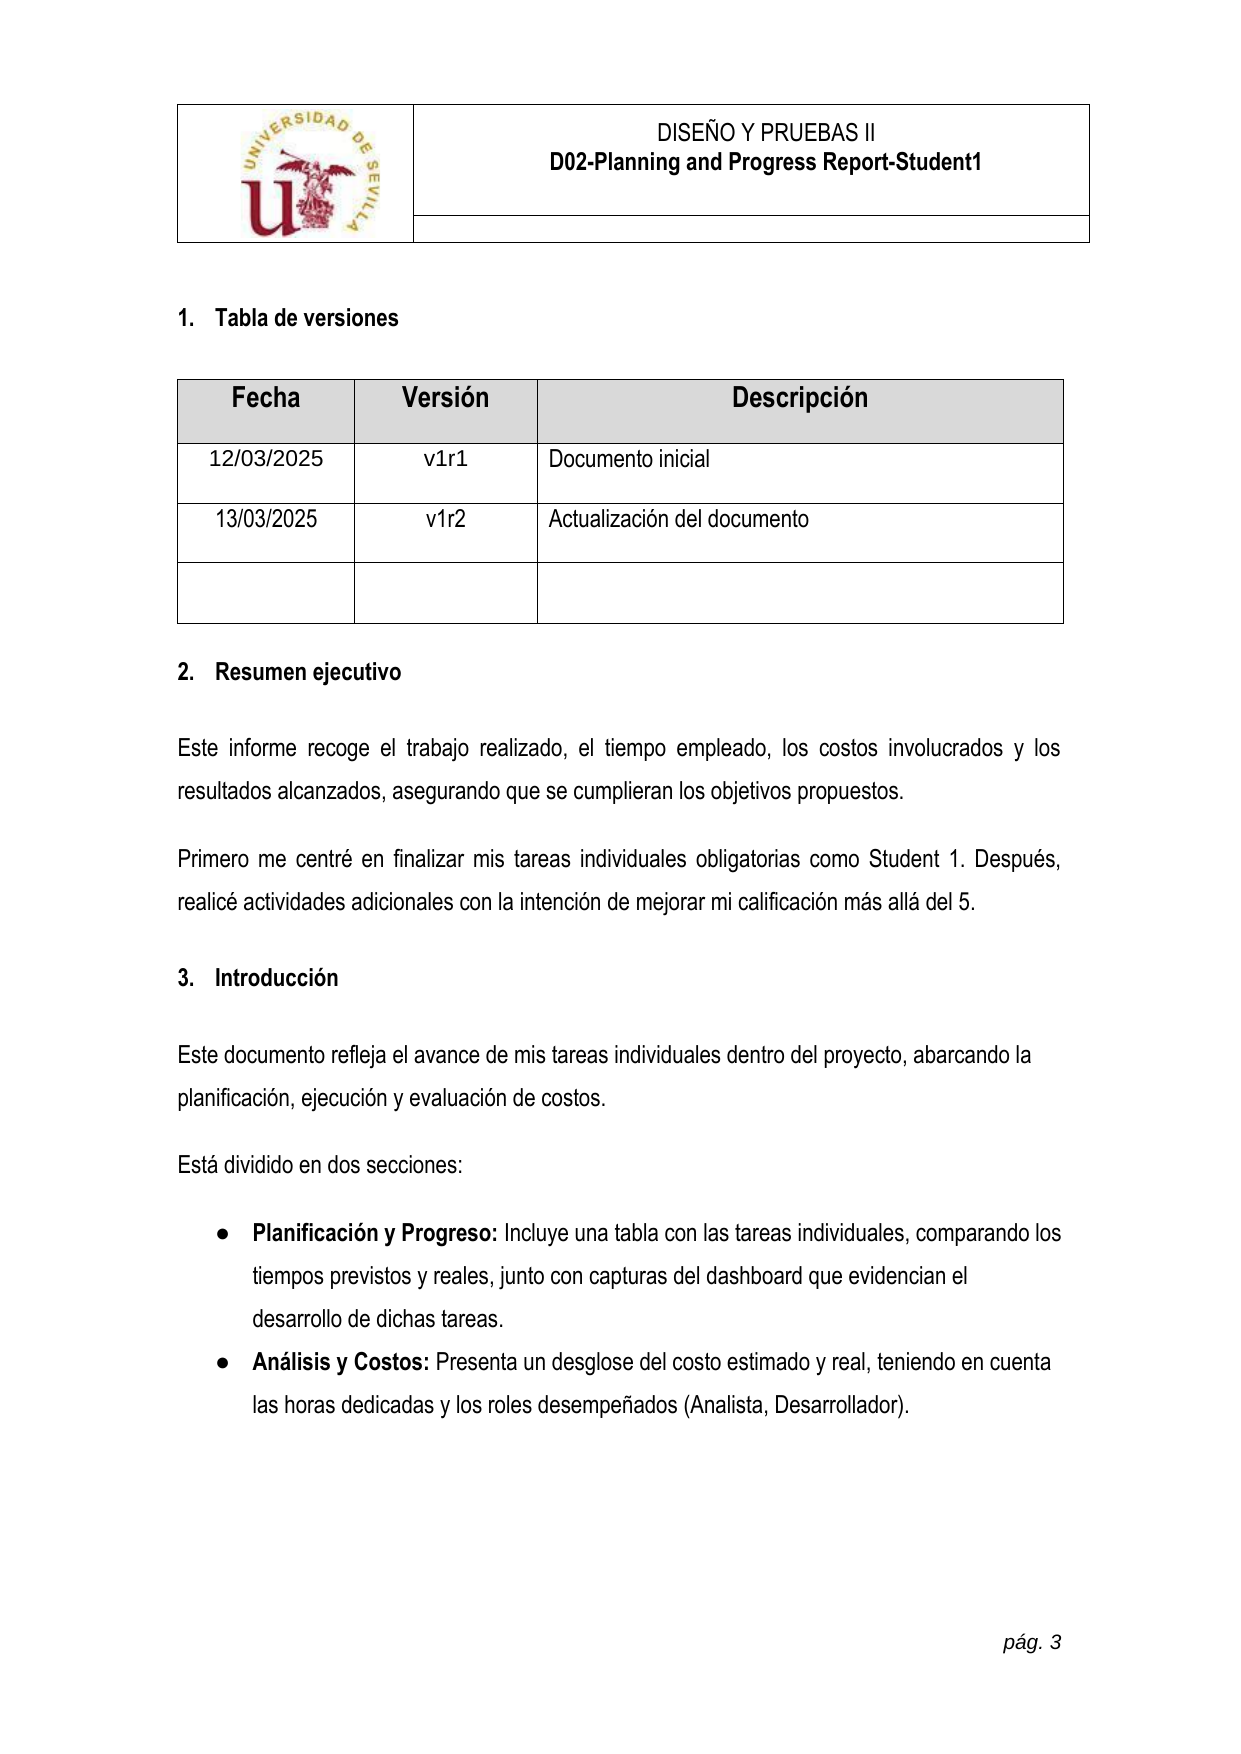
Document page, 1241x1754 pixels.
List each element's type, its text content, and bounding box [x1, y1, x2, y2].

list Análisis y Costos: Presenta un desglose del costo estimado y real, teniendo en cuenta las horas dedicadas y los roles desempeñados (Analista, Desarrollador). [215, 1347, 1063, 1419]
table_header Fecha [178, 380, 354, 443]
table_cell 13/03/2025 [178, 504, 354, 562]
list Planificación y Progreso: Incluye una tabla con las tareas individuales, comparando los tiempos previstos y reales, junto con capturas del dashboard que evidencian el desarrollo de dichas tareas. [215, 1218, 1063, 1333]
table_header Descripción [538, 380, 1063, 443]
text Primero me centré en finalizar mis tareas individuales obligatorias como Student 1. Después, realicé actividades adicionales con la intención de mejorar mi calificación más allá del 5. [177, 844, 1063, 916]
table_cell v1r1 [355, 444, 537, 503]
table_cell v1r2 [355, 504, 537, 562]
text Este documento refleja el avance de mis tareas individuales dentro del proyecto, abarcando la planificación, ejecución y evaluación de costos. [177, 1040, 1063, 1111]
table_cell Actualización del documento [538, 504, 1063, 562]
table_cell [178, 563, 354, 623]
table_cell 12/03/2025 [178, 444, 354, 503]
table_cell Documento inicial [538, 444, 1063, 503]
list Introducción [177, 963, 1063, 992]
table_header Versión [355, 380, 537, 443]
table_cell [538, 563, 1063, 623]
text Este informe recoge el trabajo realizado, el tiempo empleado, los costos involucrados y los resultados alcanzados, asegurando que se cumplieran los objetivos propuestos. [177, 733, 1063, 805]
picture [240, 109, 381, 238]
table_cell [355, 563, 537, 623]
text Está dividido en dos secciones: [177, 1151, 1063, 1179]
list Tabla de versiones [177, 303, 1063, 331]
list Resumen ejecutivo [177, 657, 1063, 686]
